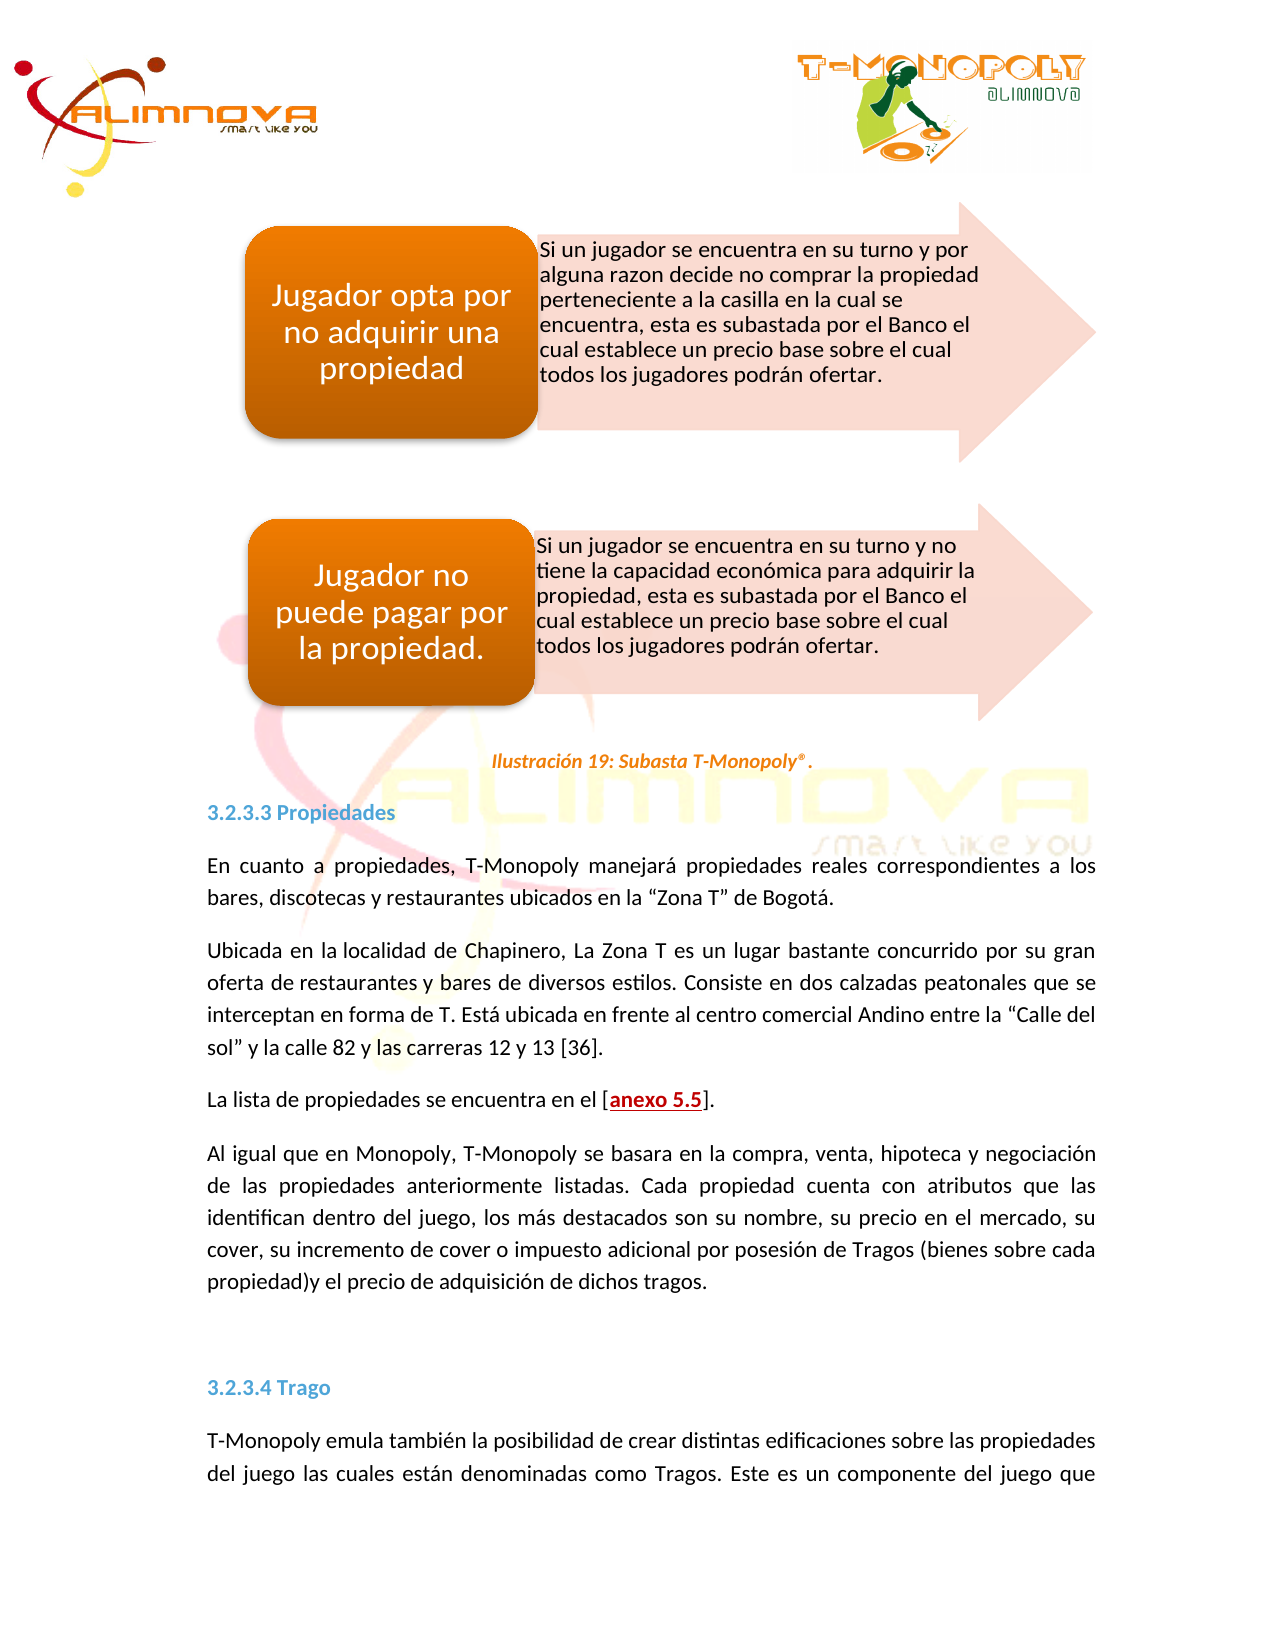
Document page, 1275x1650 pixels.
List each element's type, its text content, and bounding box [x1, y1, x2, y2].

subtitle 3.2.3.4 Trago [207, 1373, 1098, 1401]
text La lista de propiedades se encuentra en el [anexo 5.5]. [207, 1086, 1098, 1114]
text Ilustración 19: Subasta T-Monopoly®. [207, 748, 1098, 773]
subtitle 3.2.3.3 Propiedades [207, 798, 1098, 826]
picture [10, 55, 319, 199]
picture [792, 40, 1093, 173]
text En cuanto a propiedades, T-Monopoly manejará propiedades reales correspondientes a los bares, discotecas y restaurantes ubicados en la “Zona T” de Bogotá. [207, 851, 1098, 911]
text Al igual que en Monopoly, T-Monopoly se basara en la compra, venta, hipoteca y negociación de las propiedades anteriormente listadas. Cada propiedad cuenta con atributos que las identifican dentro del juego, los más destacados son su nombre, su precio en el mercado, su cover, su incremento de cover o impuesto adicional por posesión de Tragos (bienes sobre cada propiedad)y el precio de adquisición de dichos tragos. [207, 1139, 1098, 1295]
text Ubicada en la localidad de Chapinero, La Zona T es un lugar bastante concurrido por su gran oferta de restaurantes y bares de diversos estilos. Consiste en dos calzadas peatonales que se interceptan en forma de T. Está ubicada en frente al centro comercial Andino entre la “Calle del sol” y la calle 82 y las carreras 12 y 13 [36]. [207, 936, 1098, 1061]
